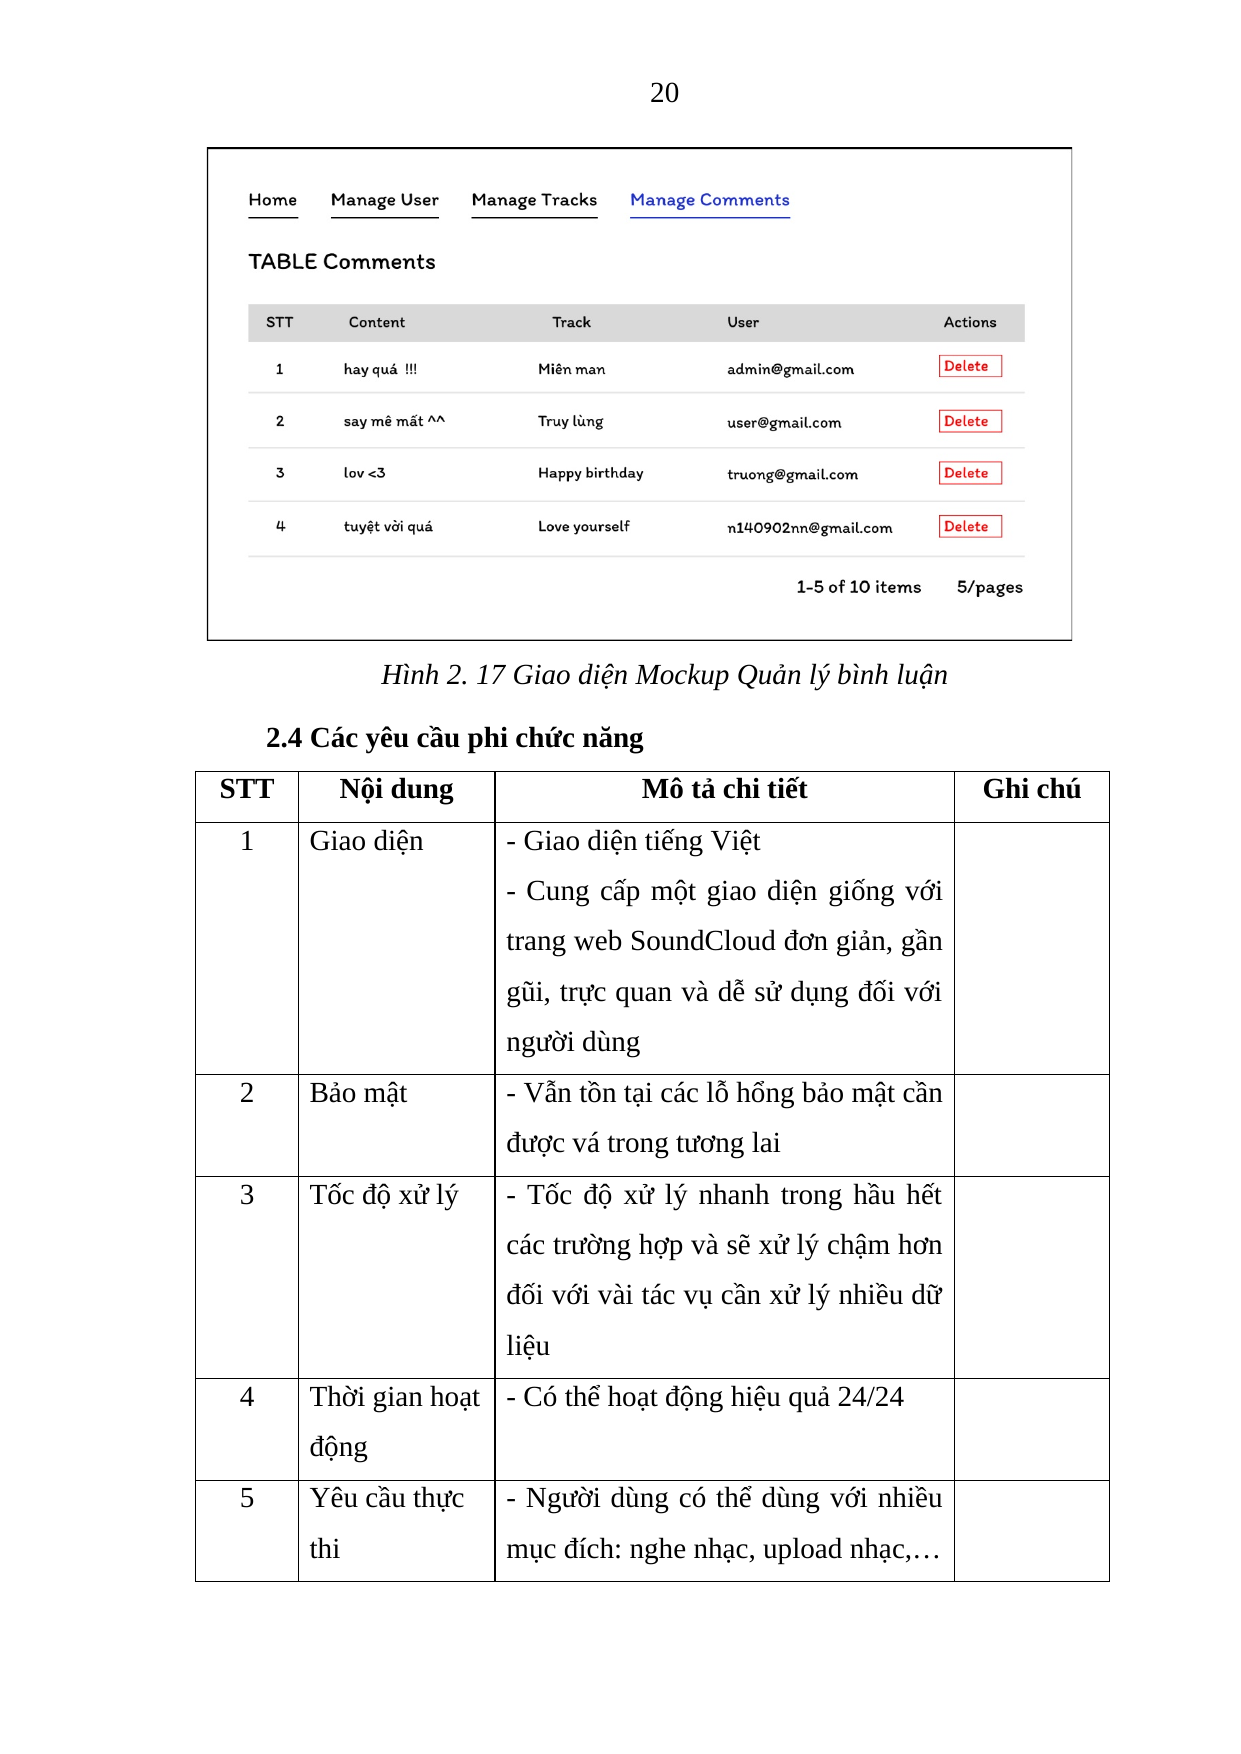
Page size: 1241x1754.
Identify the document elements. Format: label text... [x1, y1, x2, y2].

table_cell [955, 1075, 1109, 1176]
table_cell 1 [196, 823, 298, 1074]
subtitle Các yêu cầu phi chức năng [207, 720, 1122, 754]
text Hình 2. 17 Giao diện Mockup Quản lý bình luận [207, 657, 1122, 691]
table_cell 3 [196, 1177, 298, 1378]
picture [206, 147, 1073, 641]
table_cell 4 [196, 1379, 298, 1479]
table_cell Bảo mật [299, 1075, 494, 1176]
table_header Nội dung [299, 772, 494, 822]
table_header STT [196, 772, 298, 822]
table_cell - Người dùng có thể dùng với nhiều mục đích: nghe nhạc, upload nhạc,… [496, 1481, 954, 1581]
table_cell - Có thể hoạt động hiệu quả 24/24 [496, 1379, 954, 1479]
table_cell [955, 1177, 1109, 1378]
table_header Mô tả chi tiết [496, 772, 954, 822]
table_cell Yêu cầu thực thi [299, 1481, 494, 1581]
table_header Ghi chú [955, 772, 1109, 822]
table_cell Thời gian hoạt động [299, 1379, 494, 1479]
table_cell 2 [196, 1075, 298, 1176]
table_cell Tốc độ xử lý [299, 1177, 494, 1378]
table_cell [955, 823, 1109, 1074]
table_cell [955, 1379, 1109, 1479]
table_cell - Vẫn tồn tại các lỗ hổng bảo mật cần được vá trong tương lai [496, 1075, 954, 1176]
table_cell - Giao diện tiếng Việt - Cung cấp một giao diện giống với trang web SoundCloud đơn giản, gần gũi, trực quan và dễ sử dụng đối với người dùng [496, 823, 954, 1074]
table_cell Giao diện [299, 823, 494, 1074]
table_cell [955, 1481, 1109, 1581]
table_cell - Tốc độ xử lý nhanh trong hầu hết các trường hợp và sẽ xử lý chậm hơn đối với vài tác vụ cần xử lý nhiều dữ liệu [496, 1177, 954, 1378]
table_cell 5 [196, 1481, 298, 1581]
